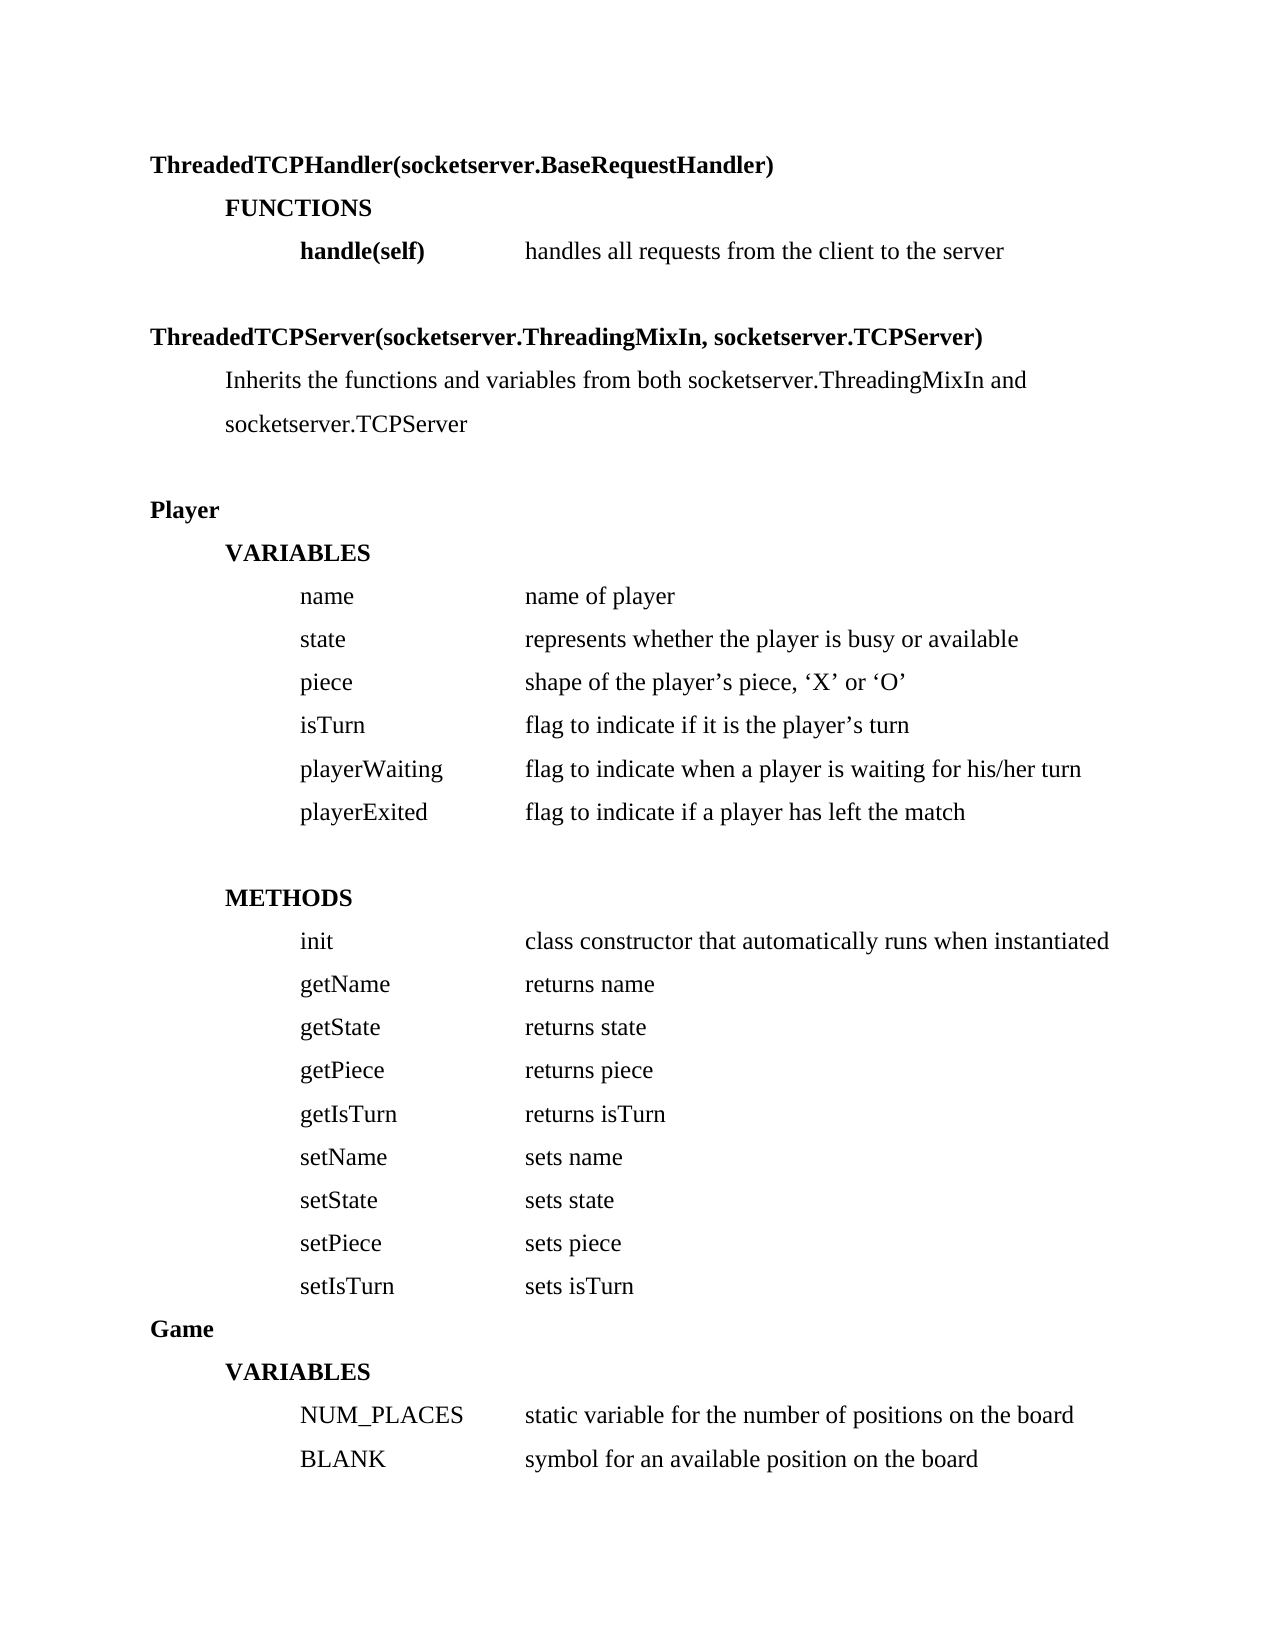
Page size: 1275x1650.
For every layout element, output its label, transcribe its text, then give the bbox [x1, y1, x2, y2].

text setPiece sets piece [150, 1228, 1125, 1257]
text isTurn flag to indicate if it is the player’s turn [150, 711, 1125, 739]
text playerWaiting flag to indicate when a player is waiting for his/her turn [300, 754, 1125, 782]
text Inherits the functions and variables from both socketserver.ThreadingMixIn and socketserver.TCPServer [225, 366, 1125, 437]
text playerExited flag to indicate if a player has left the match [300, 797, 1125, 826]
text getName returns name [150, 969, 1125, 998]
text NUM_PLACES static variable for the number of positions on the board [150, 1401, 1125, 1429]
text BLANK symbol for an available position on the board [150, 1444, 1125, 1472]
text handle(self) handles all requests from the client to the server [150, 236, 1125, 265]
text setState sets state [150, 1185, 1125, 1214]
text FUNCTIONS [150, 193, 1125, 222]
text state represents whether the player is busy or available [150, 624, 1125, 653]
text Game [150, 1314, 1125, 1343]
text getState returns state [150, 1012, 1125, 1041]
text VARIABLES [150, 538, 1125, 567]
text setName sets name [150, 1142, 1125, 1171]
text name name of player [150, 581, 1125, 610]
text VARIABLES [150, 1357, 1125, 1386]
text ThreadedTCPServer(socketserver.ThreadingMixIn, socketserver.TCPServer) [150, 322, 1125, 351]
text setIsTurn sets isTurn [150, 1271, 1125, 1300]
text ThreadedTCPHandler(socketserver.BaseRequestHandler) [150, 150, 1125, 179]
text getPiece returns piece [150, 1056, 1125, 1084]
text init class constructor that automatically runs when instantiated [150, 926, 1125, 955]
text METHODS [150, 883, 1125, 912]
text piece shape of the player’s piece, ‘X’ or ‘O’ [150, 667, 1125, 696]
text getIsTurn returns isTurn [150, 1099, 1125, 1127]
text Player [150, 495, 1125, 524]
